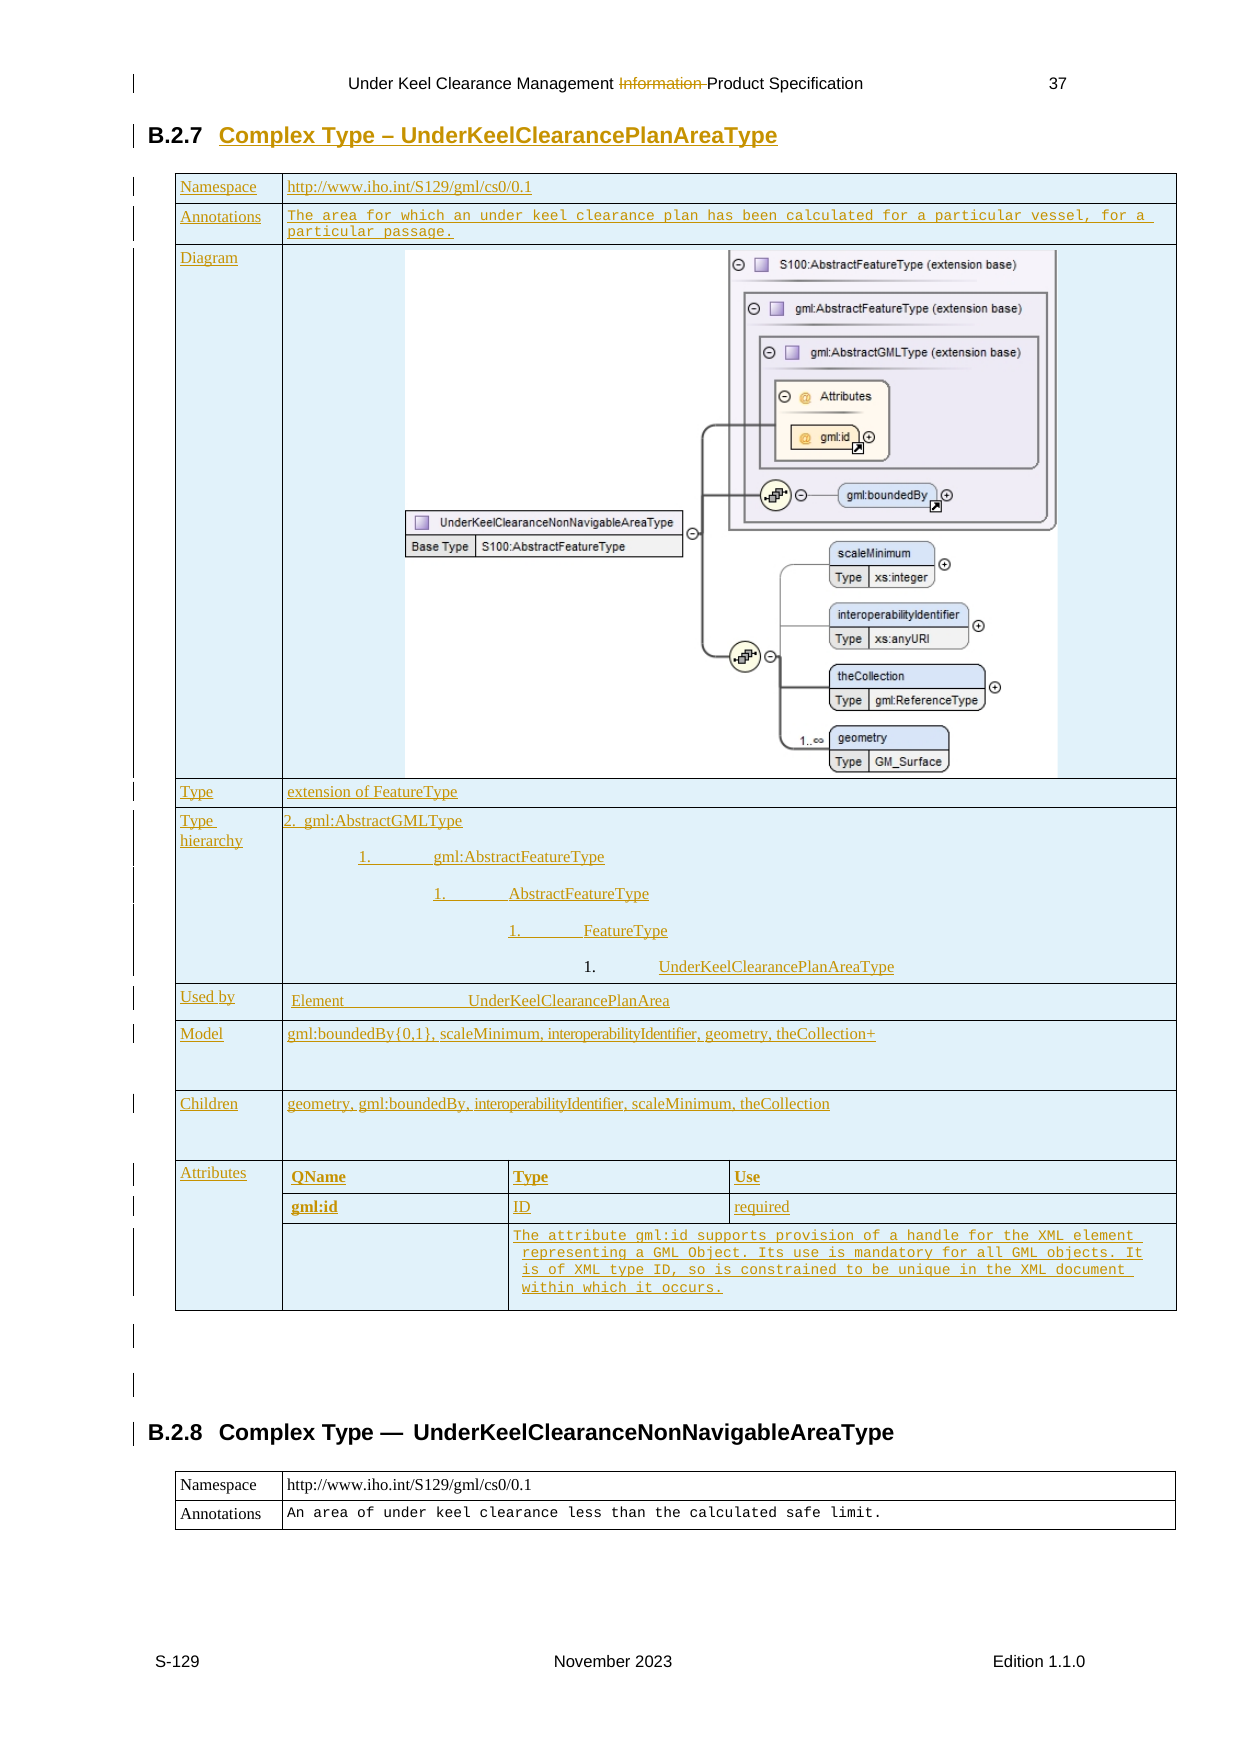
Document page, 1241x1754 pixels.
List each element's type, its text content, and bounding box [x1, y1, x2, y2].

table_header Namespace [176, 1472, 282, 1500]
table_cell An area of under keel clearance less than the calculated safe limit. [283, 1501, 1175, 1529]
picture [405, 250, 1058, 778]
table_cell Annotations [176, 1501, 282, 1529]
table_header http://www.iho.int/S129/gml/cs0/0.1 [283, 1472, 1175, 1500]
subtitle Complex Type — UnderKeelClearanceNonNavigableAreaType [148, 1422, 1092, 1446]
